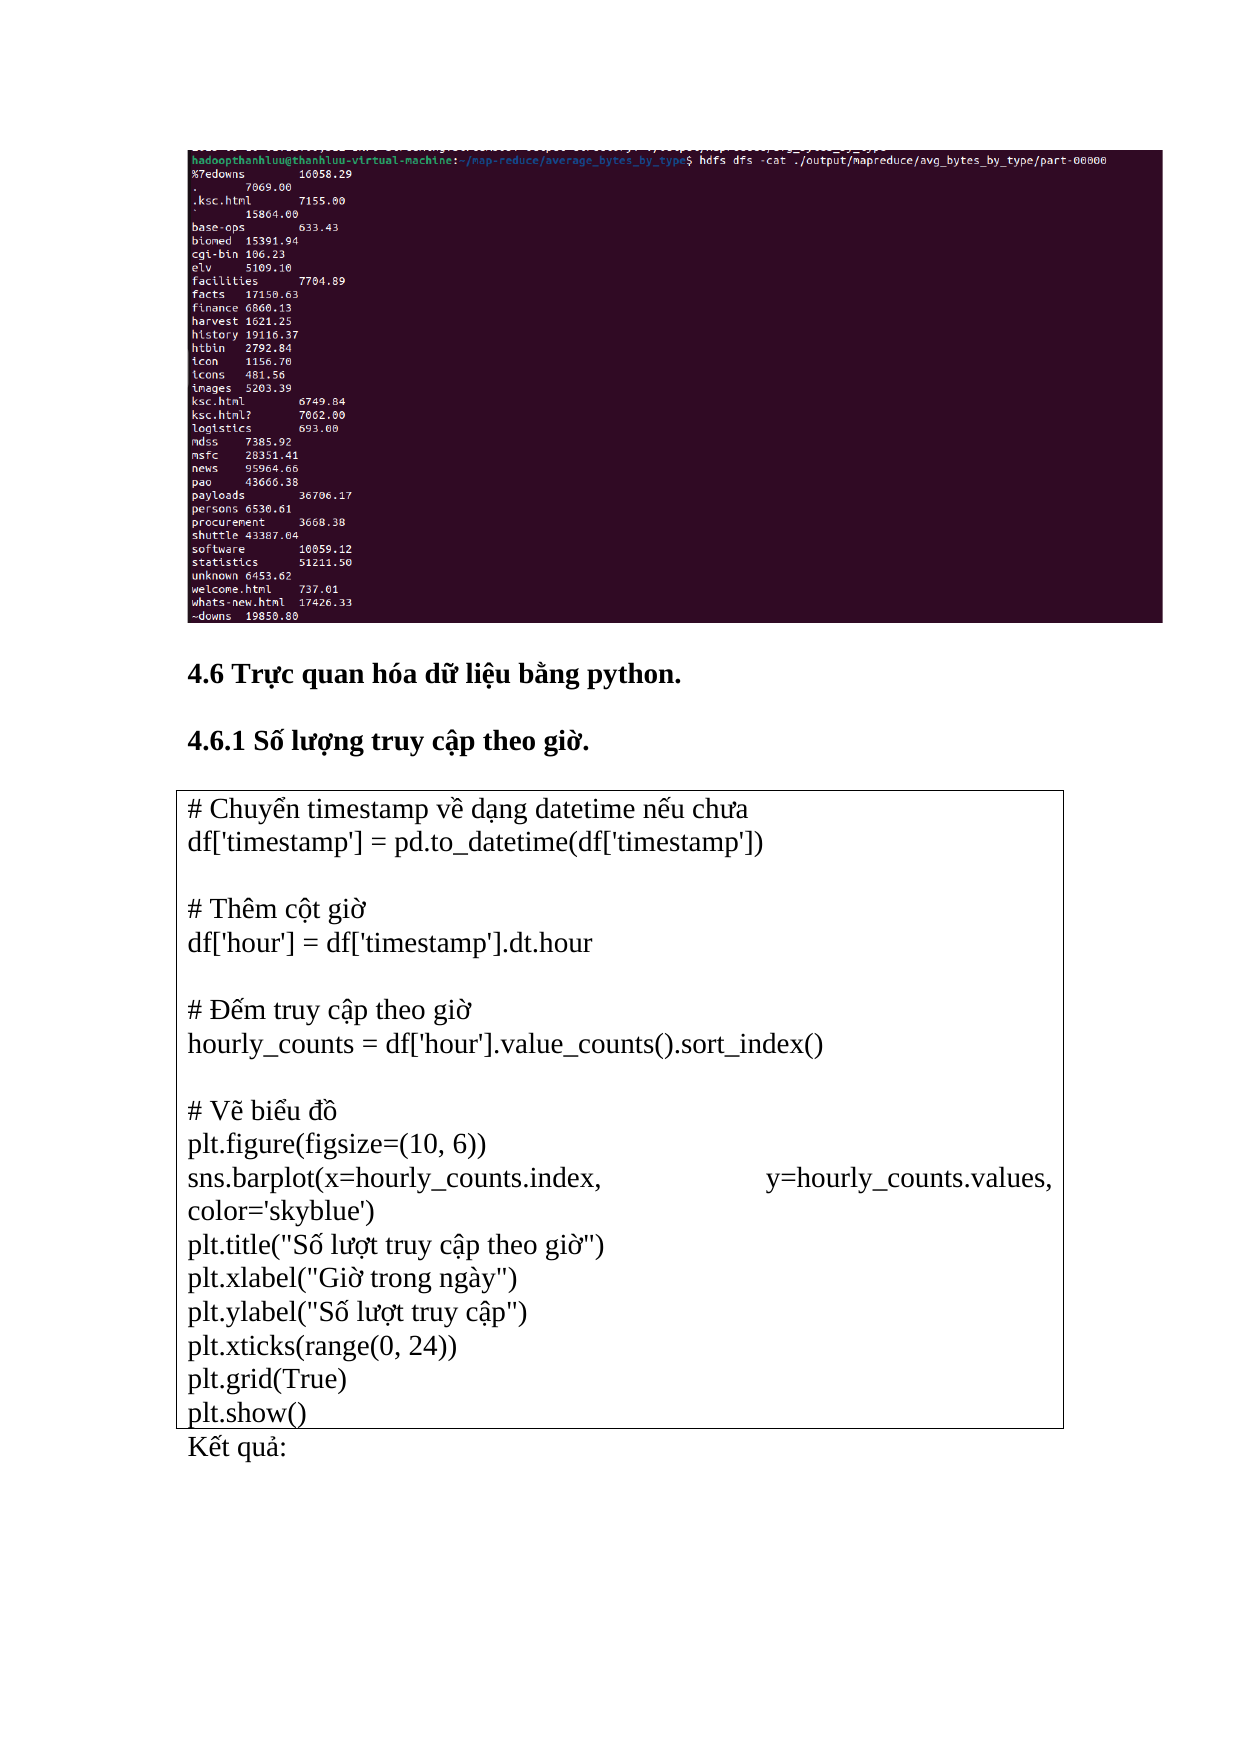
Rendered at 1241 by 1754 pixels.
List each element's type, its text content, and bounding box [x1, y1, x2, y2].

table_header # Chuyển timestamp về dạng datetime nếu chưa df['timestamp'] = pd.to_datetime(df['timestamp']) # Thêm cột giờ df['hour'] = df['timestamp'].dt.hour # Đếm truy cập theo giờ hourly_counts = df['hour'].value_counts().sort_index() # Vẽ biểu đồ plt.figure(figsize=(10, 6)) sns.barplot(x=hourly_counts.index, y=hourly_counts.values, color='skyblue') plt.title("Số lượt truy cập theo giờ") plt.xlabel("Giờ trong ngày") plt.ylabel("Số lượt truy cập") plt.xticks(range(0, 24)) plt.grid(True) plt.show() [177, 791, 1063, 1428]
picture [187, 150, 1163, 623]
list Số lượng truy cập theo giờ. [187, 723, 1053, 756]
list Kết quả: [187, 1429, 1053, 1463]
list Trực quan hóa dữ liệu bằng python. [187, 656, 1053, 689]
